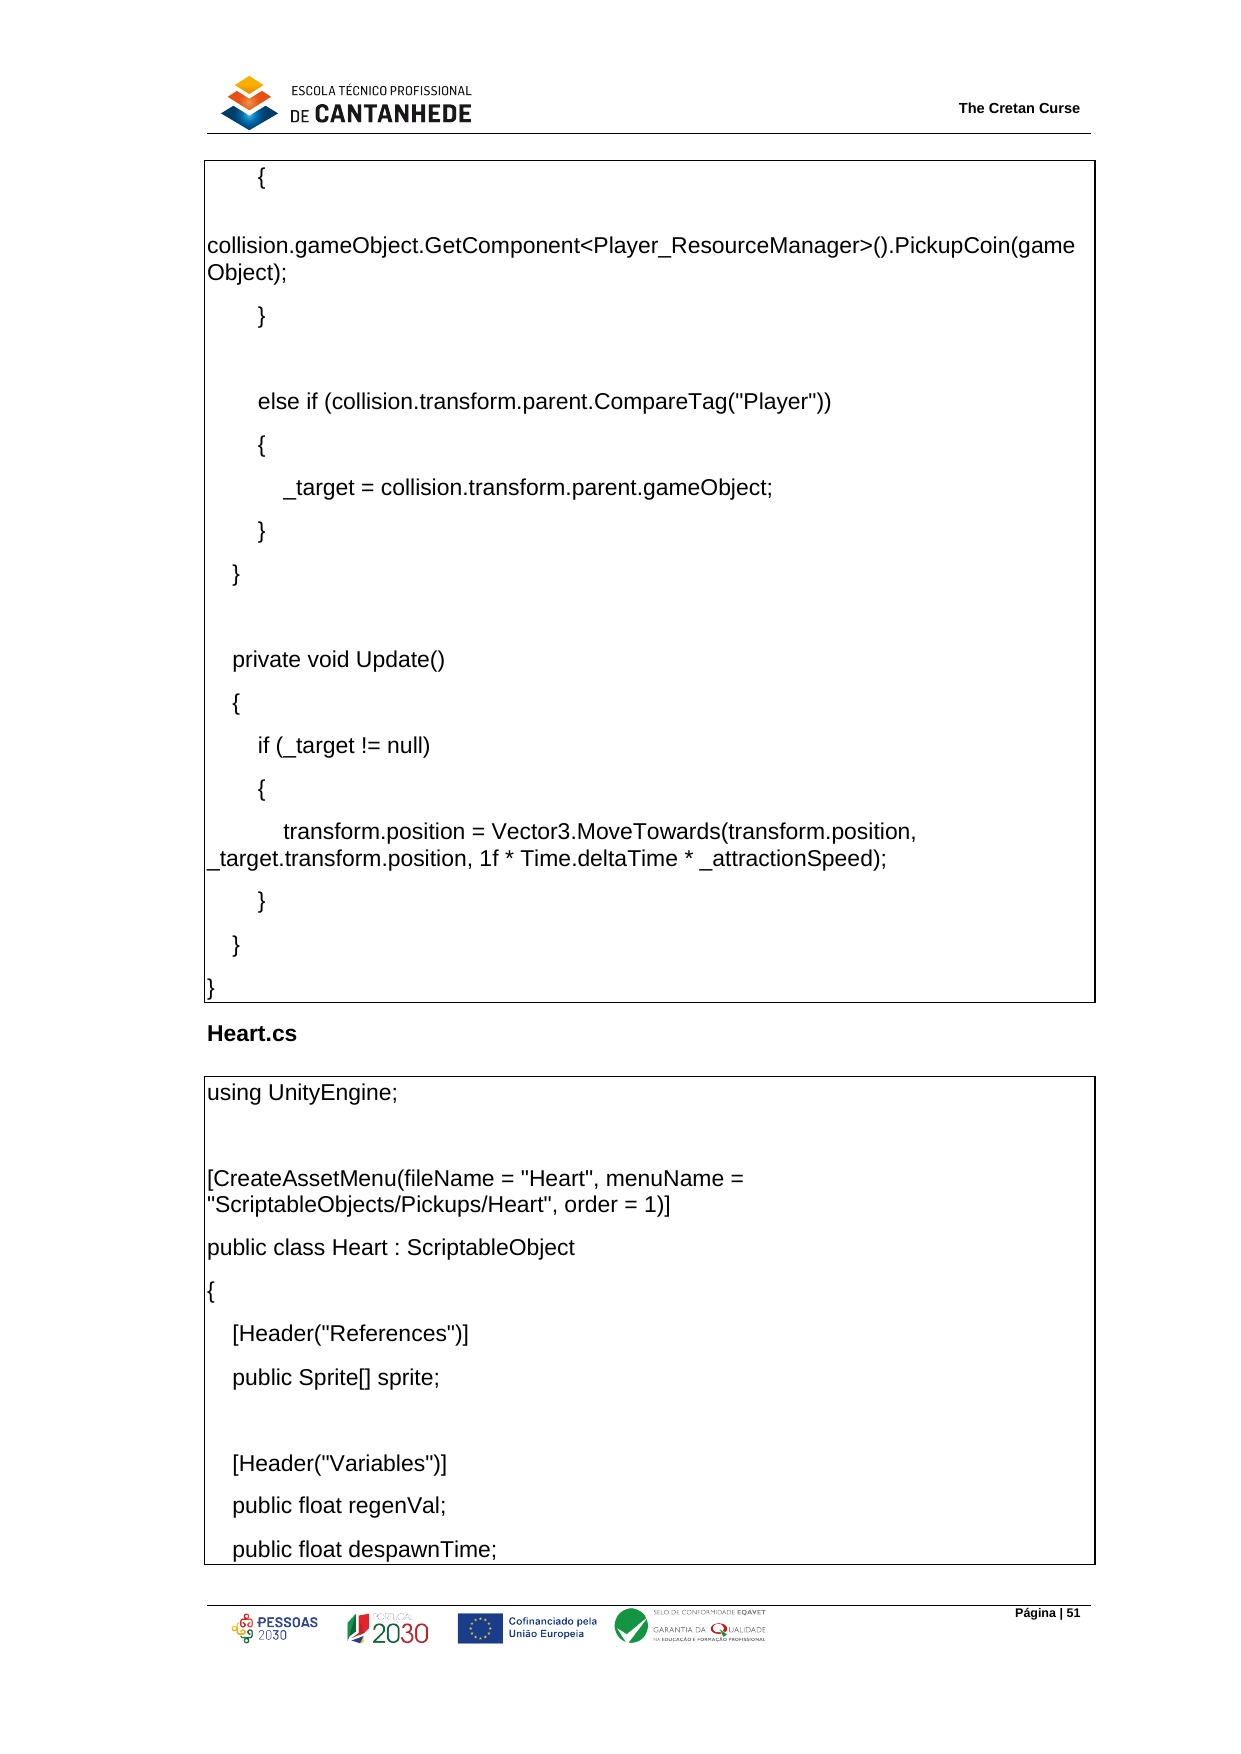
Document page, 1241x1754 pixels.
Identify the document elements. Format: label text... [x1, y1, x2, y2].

text [Header("References")] [205, 1317, 1094, 1347]
text using UnityEngine; [205, 1077, 1094, 1105]
text public float regenVal; [205, 1489, 1094, 1519]
text else if (collision.transform.parent.CompareTag("Player")) [205, 385, 1094, 414]
text if (_target != null) [205, 729, 1094, 758]
text [Header("Variables")] [205, 1446, 1094, 1476]
text public float despawnTime; [205, 1532, 1094, 1564]
text } [205, 970, 1094, 1002]
text } [205, 299, 1094, 328]
text } [205, 884, 1094, 914]
text Heart.cs [207, 1020, 1092, 1046]
text [CreateAssetMenu(fileName = "Heart", menuName = "ScriptableObjects/Pickups/Heart", order = 1)] [205, 1162, 1094, 1218]
text { [205, 772, 1094, 801]
text { [205, 428, 1094, 457]
picture [218, 1606, 608, 1654]
text } [205, 927, 1094, 957]
text public class Heart : ScriptableObject [205, 1231, 1094, 1261]
text } [205, 557, 1094, 586]
text private void Update() [205, 643, 1094, 672]
picture [218, 73, 475, 133]
text { [205, 161, 1094, 189]
picture [614, 1608, 766, 1643]
text { [205, 686, 1094, 715]
text collision.gameObject.GetComponent<Player_ResourceManager>().PickupCoin(gameObject); [205, 203, 1094, 285]
text _target = collision.transform.parent.gameObject; [205, 471, 1094, 500]
text transform.position = Vector3.MoveTowards(transform.position, _target.transform.position, 1f * Time.deltaTime * _attractionSpeed); [205, 815, 1094, 871]
text } [205, 514, 1094, 543]
text { [205, 1274, 1094, 1304]
text public Sprite[] sprite; [205, 1360, 1094, 1390]
